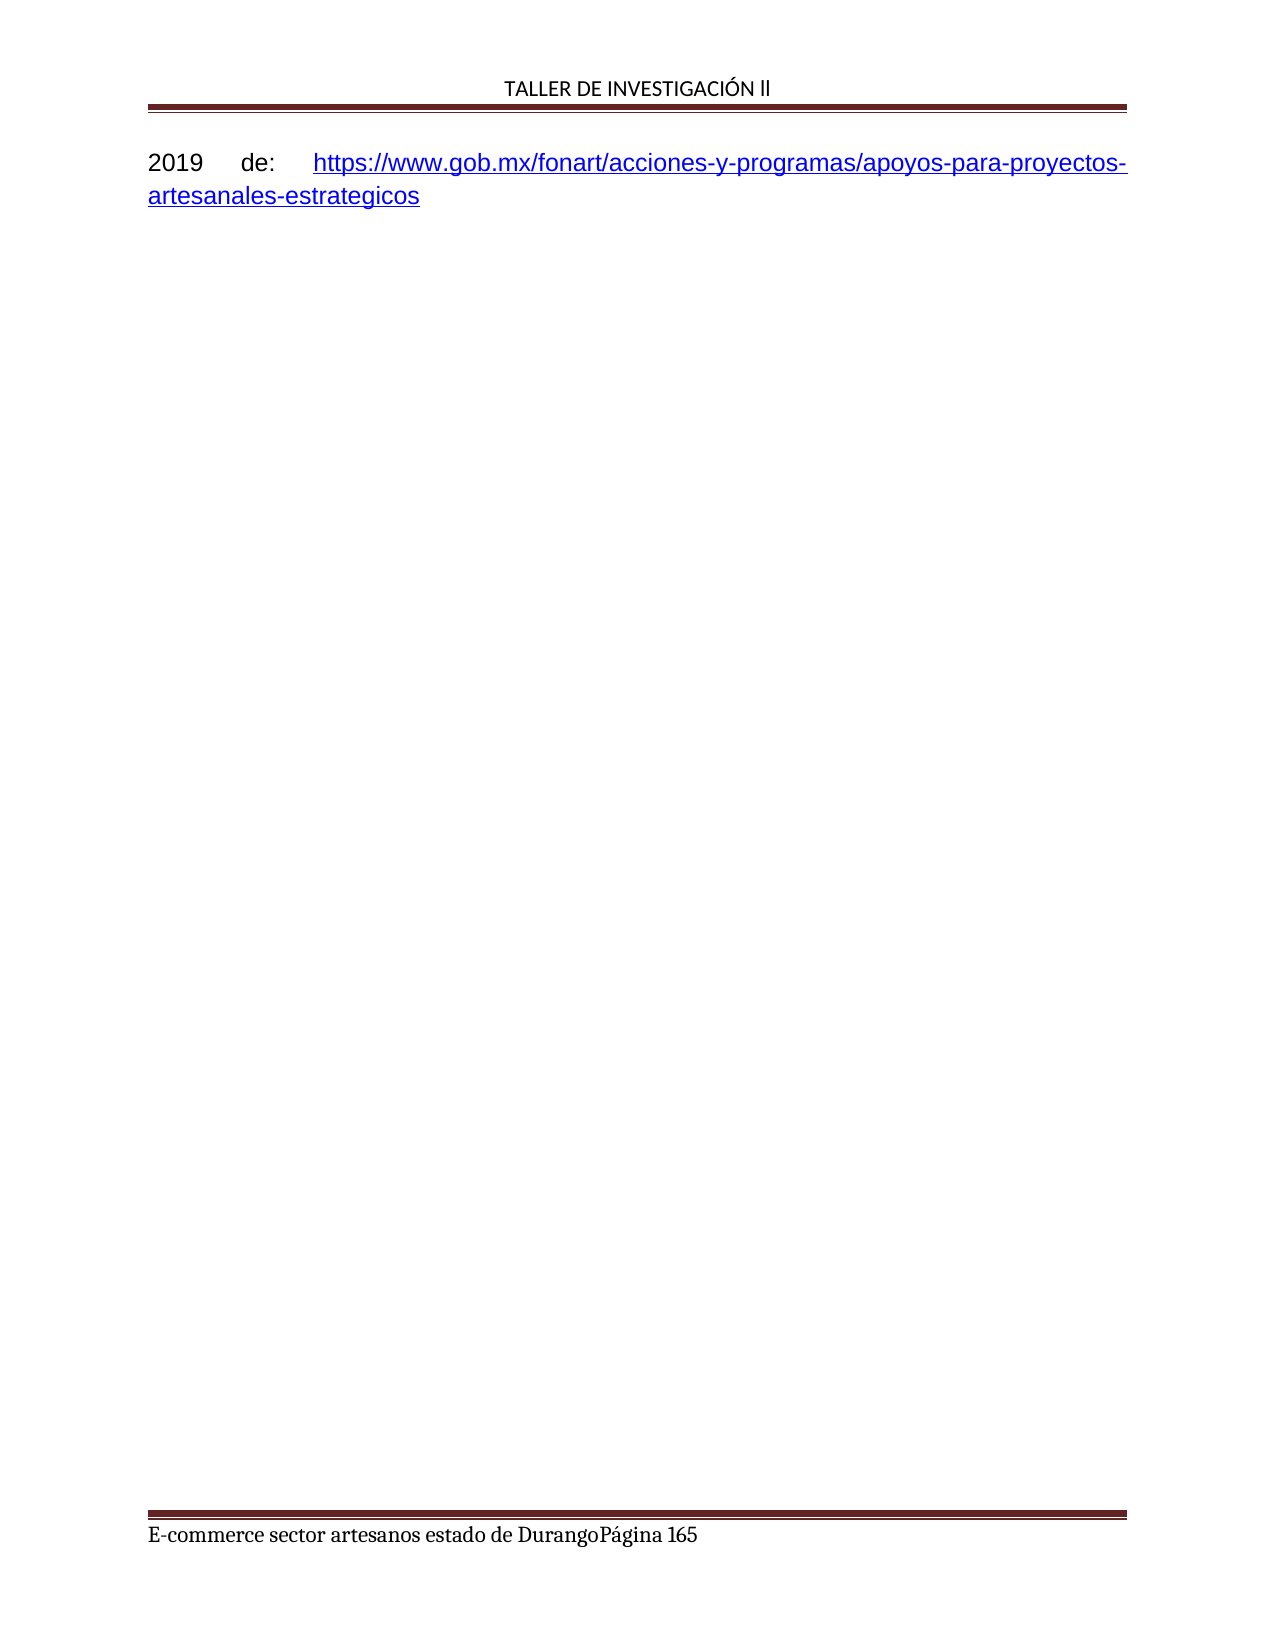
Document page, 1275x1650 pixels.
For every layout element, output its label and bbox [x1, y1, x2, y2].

text [148, 148, 1127, 209]
